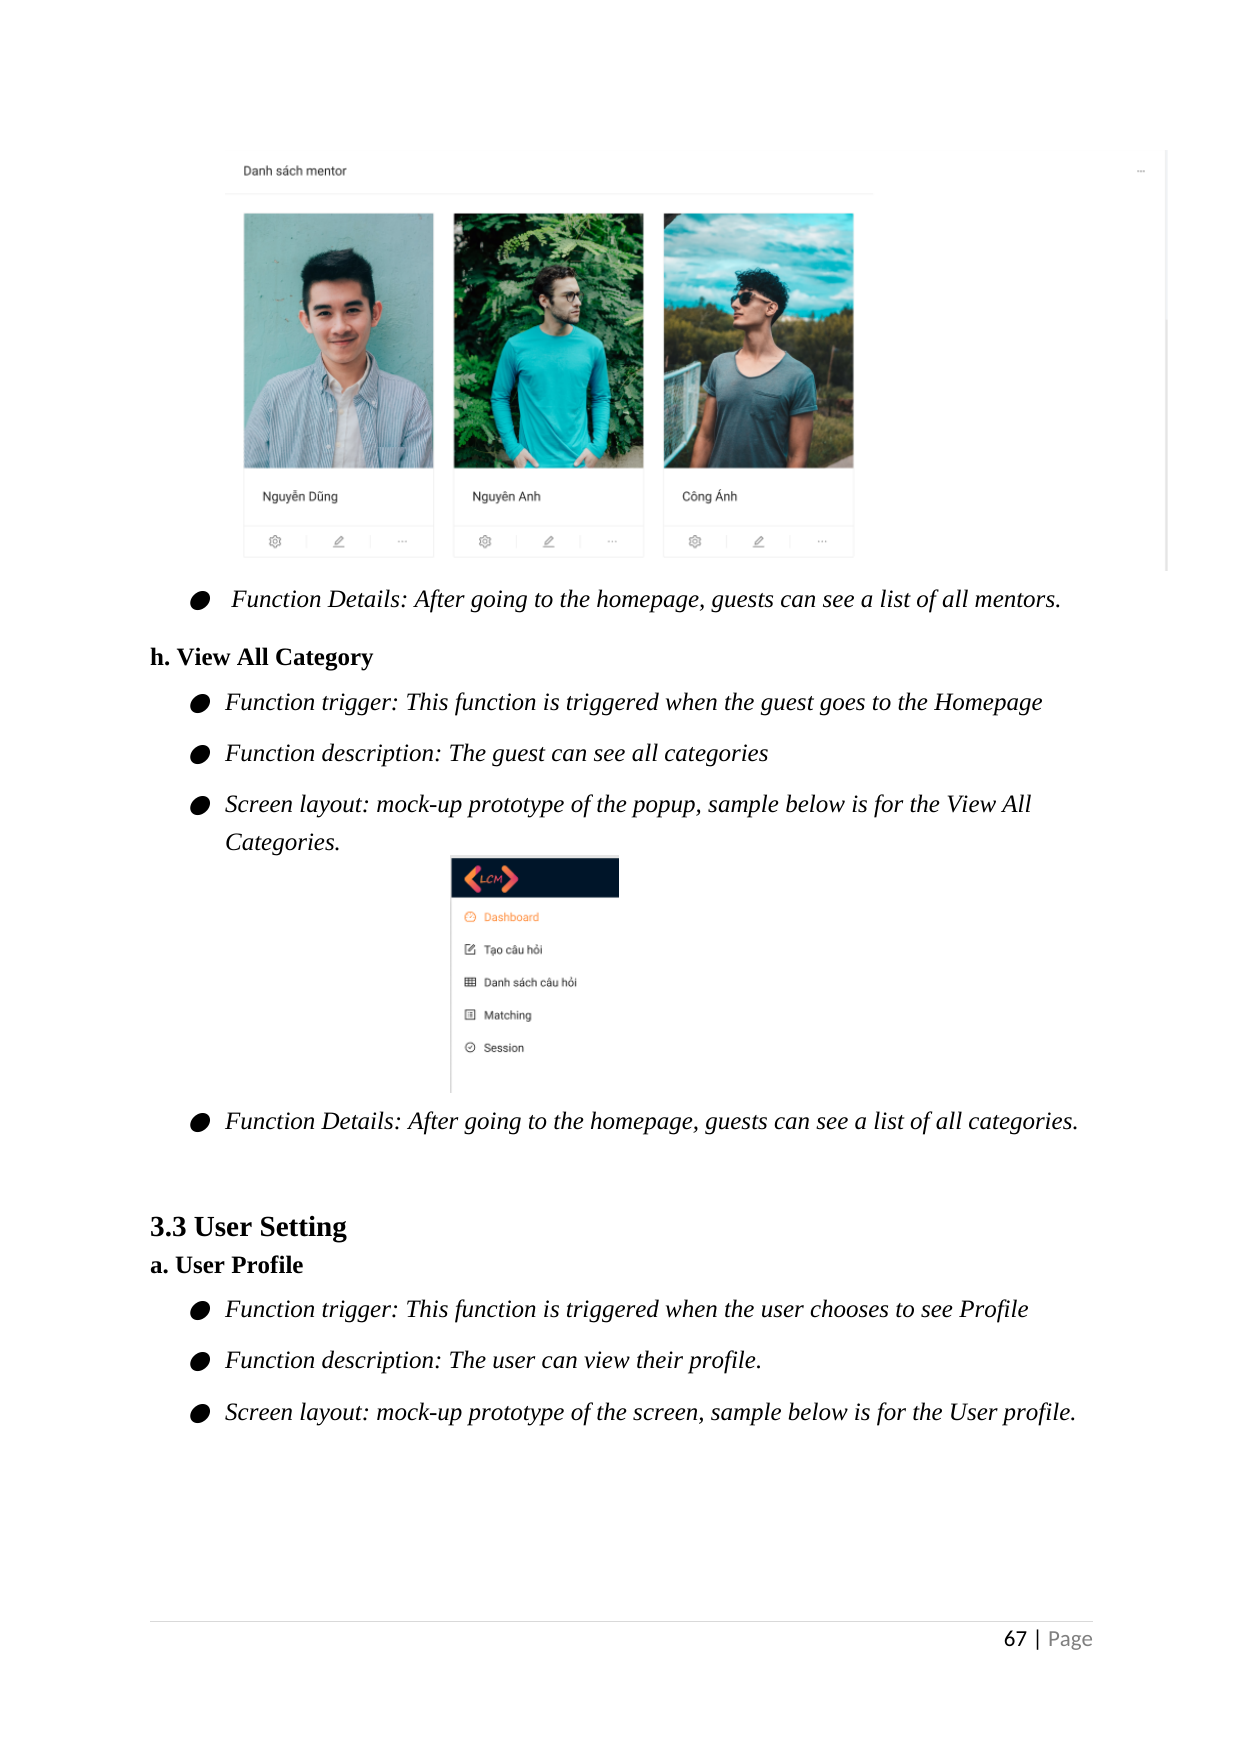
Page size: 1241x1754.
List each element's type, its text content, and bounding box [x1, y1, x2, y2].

picture [225, 150, 1168, 571]
picture [450, 855, 619, 1093]
list Function trigger: This function is triggered when the guest goes to the Homepage [187, 673, 1093, 724]
list Screen layout: mock-up prototype of the popup, sample below is for the View All Categories. [187, 776, 1093, 856]
list Function description: The user can view their profile. [187, 1332, 1093, 1383]
list Function trigger: This function is triggered when the user chooses to see Profile [187, 1281, 1093, 1332]
subtitle a. User Profile [150, 1250, 1093, 1278]
list Screen layout: mock-up prototype of the screen, sample below is for the User profile. [187, 1383, 1093, 1434]
list Function description: The guest can see all categories [187, 724, 1093, 776]
subtitle h. View All Category [150, 642, 1093, 671]
list Function Details: After going to the homepage, guests can see a list of all categories. [187, 1092, 1093, 1143]
list Function Details: After going to the homepage, guests can see a list of all mentors. [187, 570, 1093, 622]
subtitle 3.3 User Setting [150, 1209, 1093, 1243]
